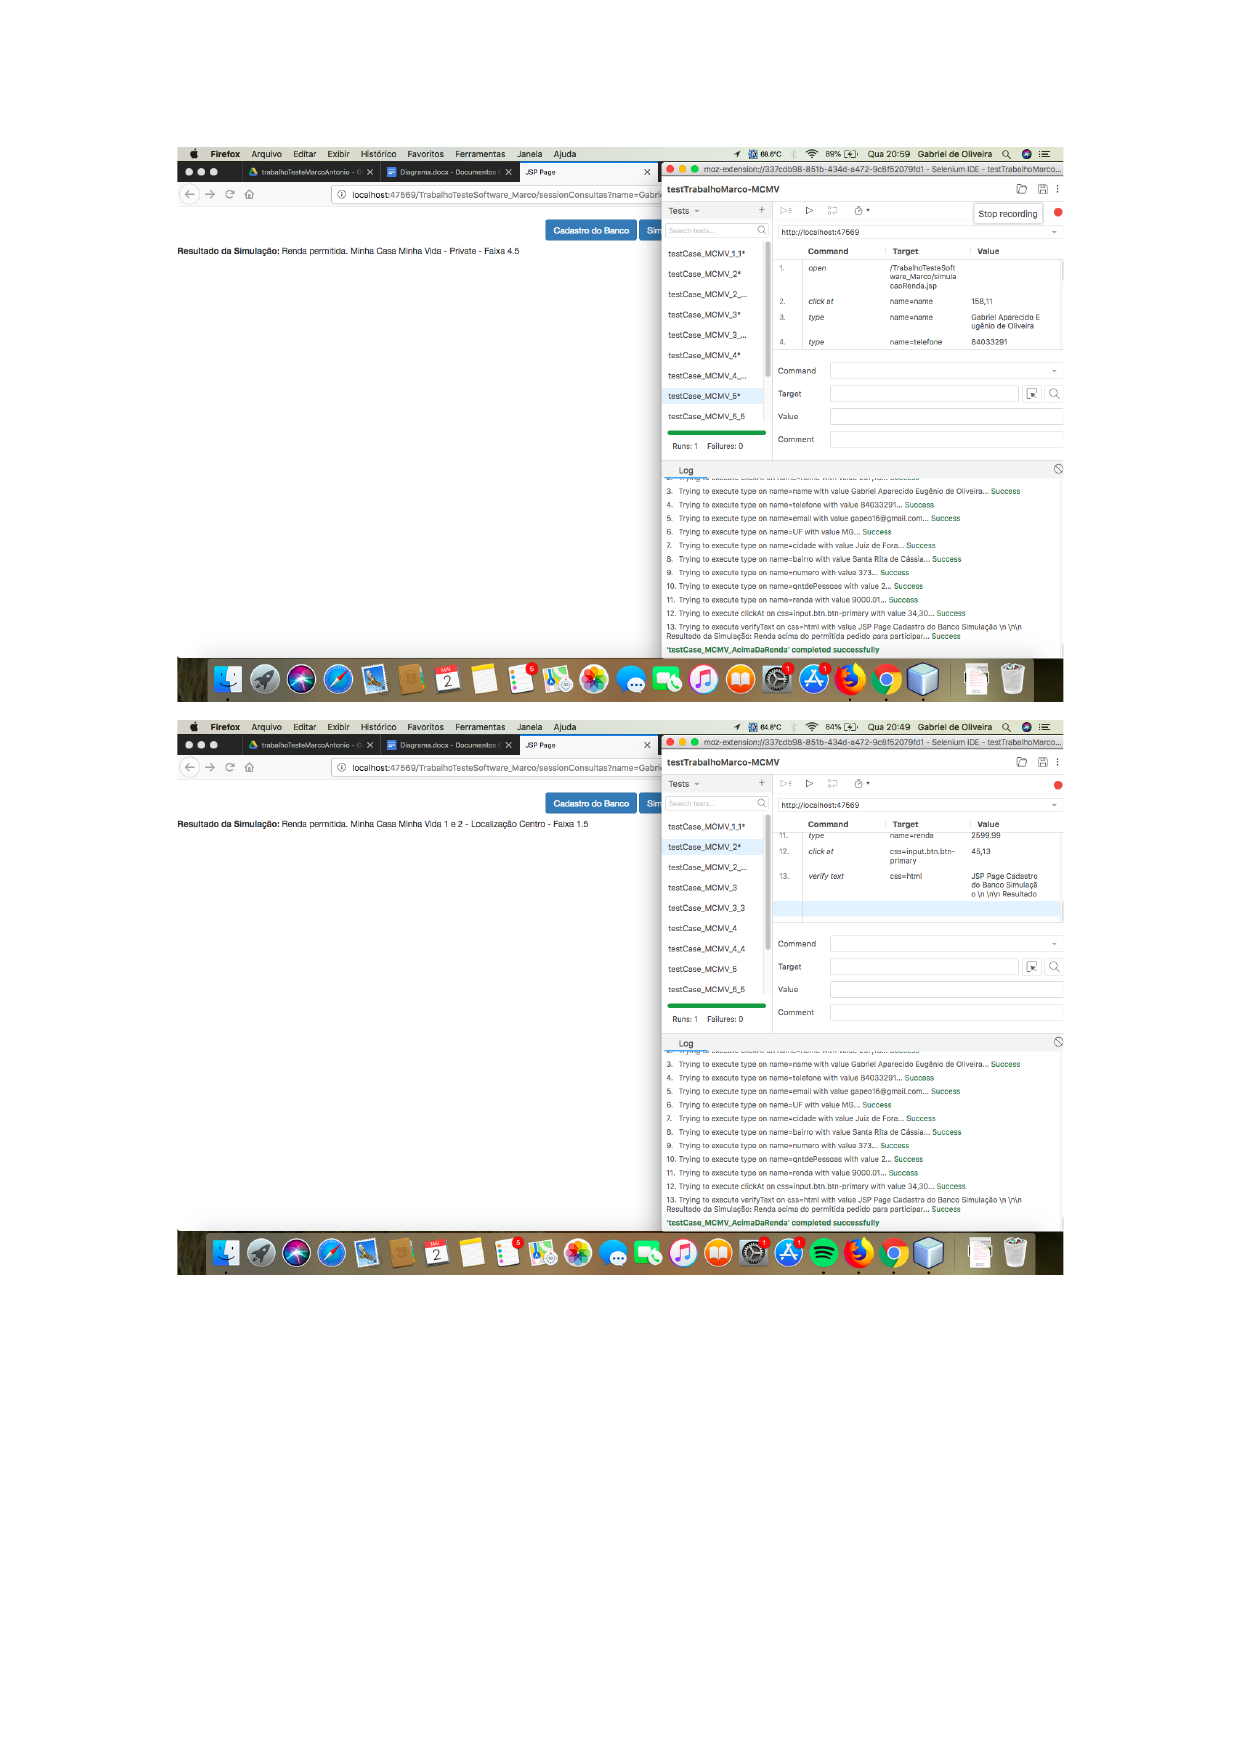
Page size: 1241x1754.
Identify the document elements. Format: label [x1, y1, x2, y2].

picture [177, 720, 1064, 1275]
picture [177, 147, 1064, 702]
